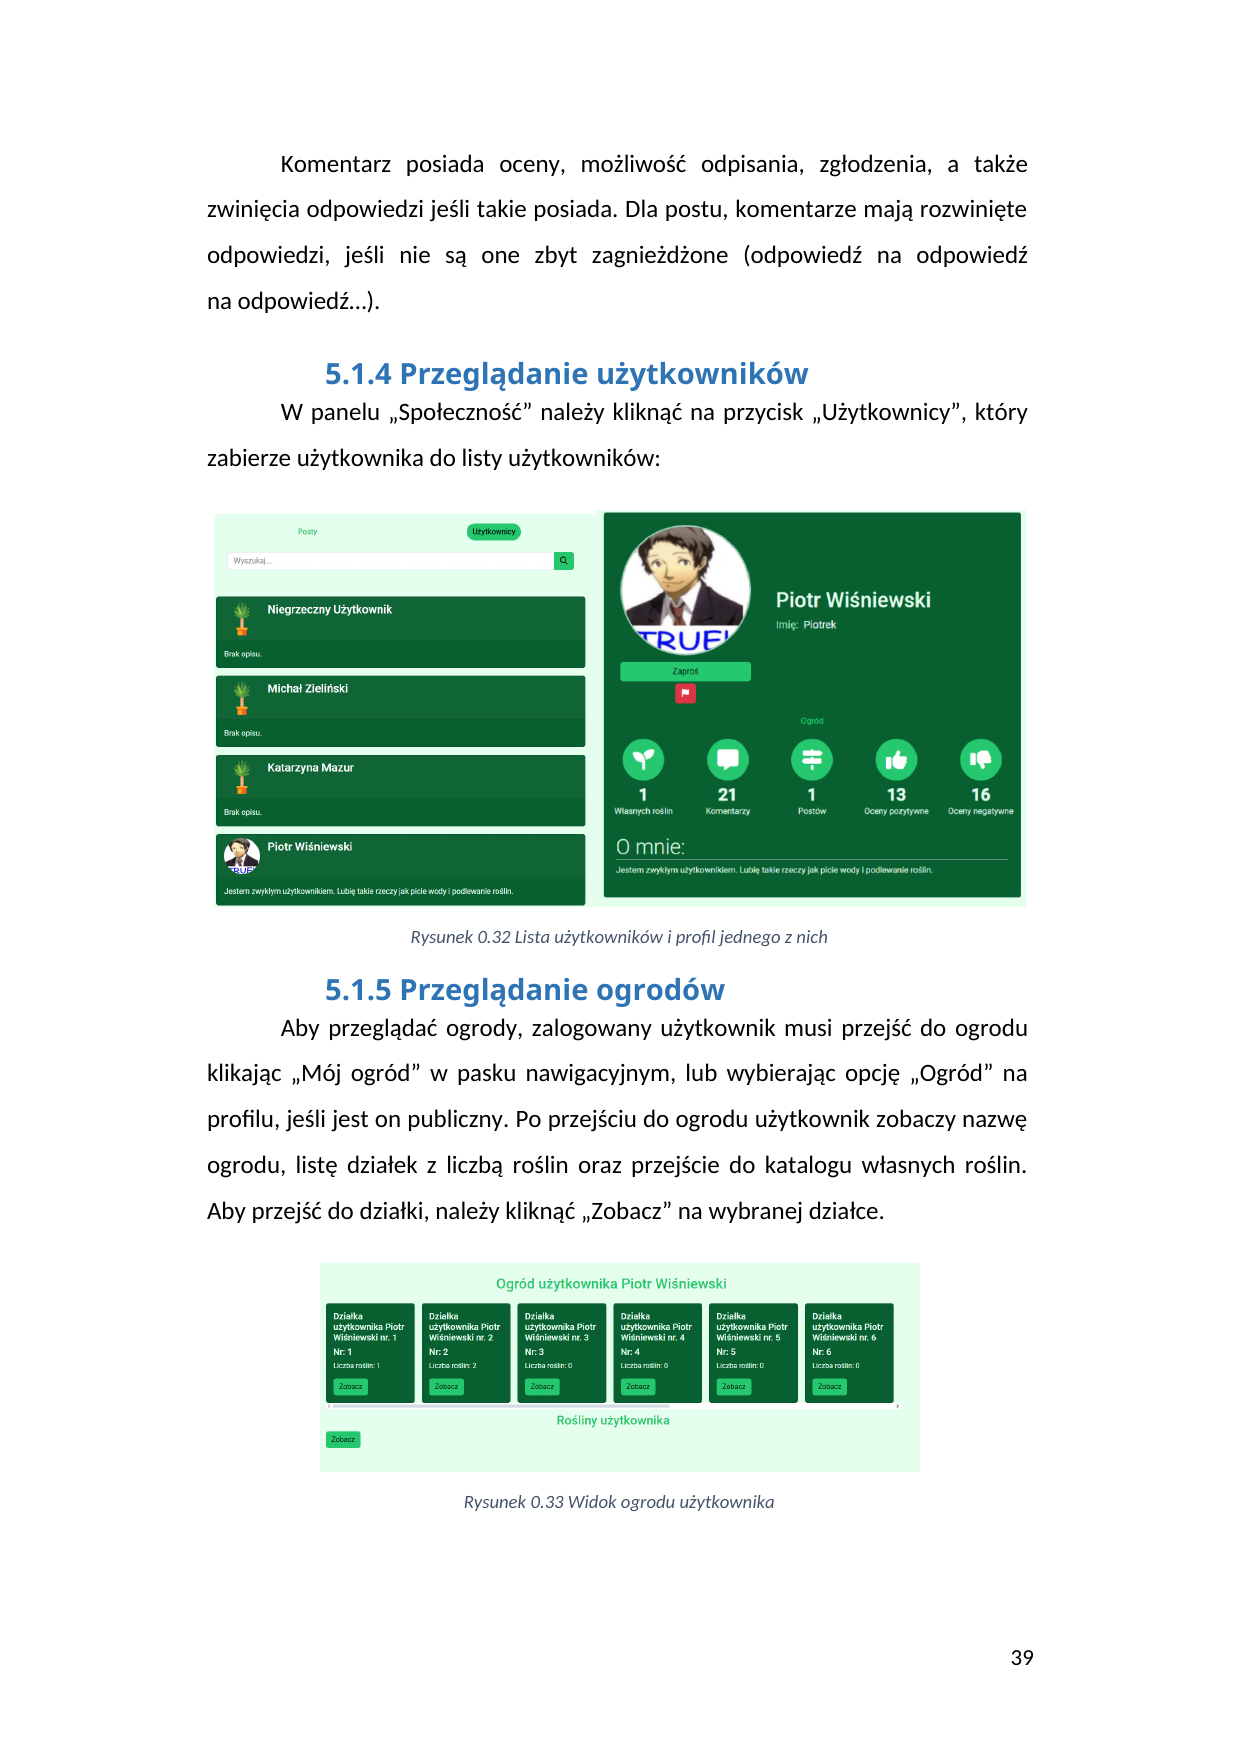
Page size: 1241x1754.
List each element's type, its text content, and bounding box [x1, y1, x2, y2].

text W panelu „Społeczność” należy kliknąć na przycisk „Użytkownicy”, który zabierze użytkownika do listy użytkowników: [207, 396, 1029, 472]
subtitle Przeglądanie ogrodów [295, 969, 1033, 1009]
subtitle Przeglądanie użytkowników [295, 353, 1033, 393]
text Komentarz posiada oceny, możliwość odpisania, zgłodzenia, a także zwinięcia odpowiedzi jeśli takie posiada. Dla postu, komentarze mają rozwinięte odpowiedzi, jeśli nie są one zbyt zagnieżdżone (odpowiedź na odpowiedź na odpowiedź…). [207, 148, 1029, 315]
picture [320, 1263, 920, 1472]
picture [214, 510, 1027, 907]
text Aby przeglądać ogrody, zalogowany użytkownik musi przejść do ogrodu klikając „Mój ogród” w pasku nawigacyjnym, lub wybierając opcję „Ogród” na profilu, jeśli jest on publiczny. Po przejściu do ogrodu użytkownik zobaczy nazwę ogrodu, listę działek z liczbą roślin oraz przejście do katalogu własnych roślin. Aby przejść do działki, należy kliknąć „Zobacz” na wybranej działce. [207, 1012, 1029, 1225]
